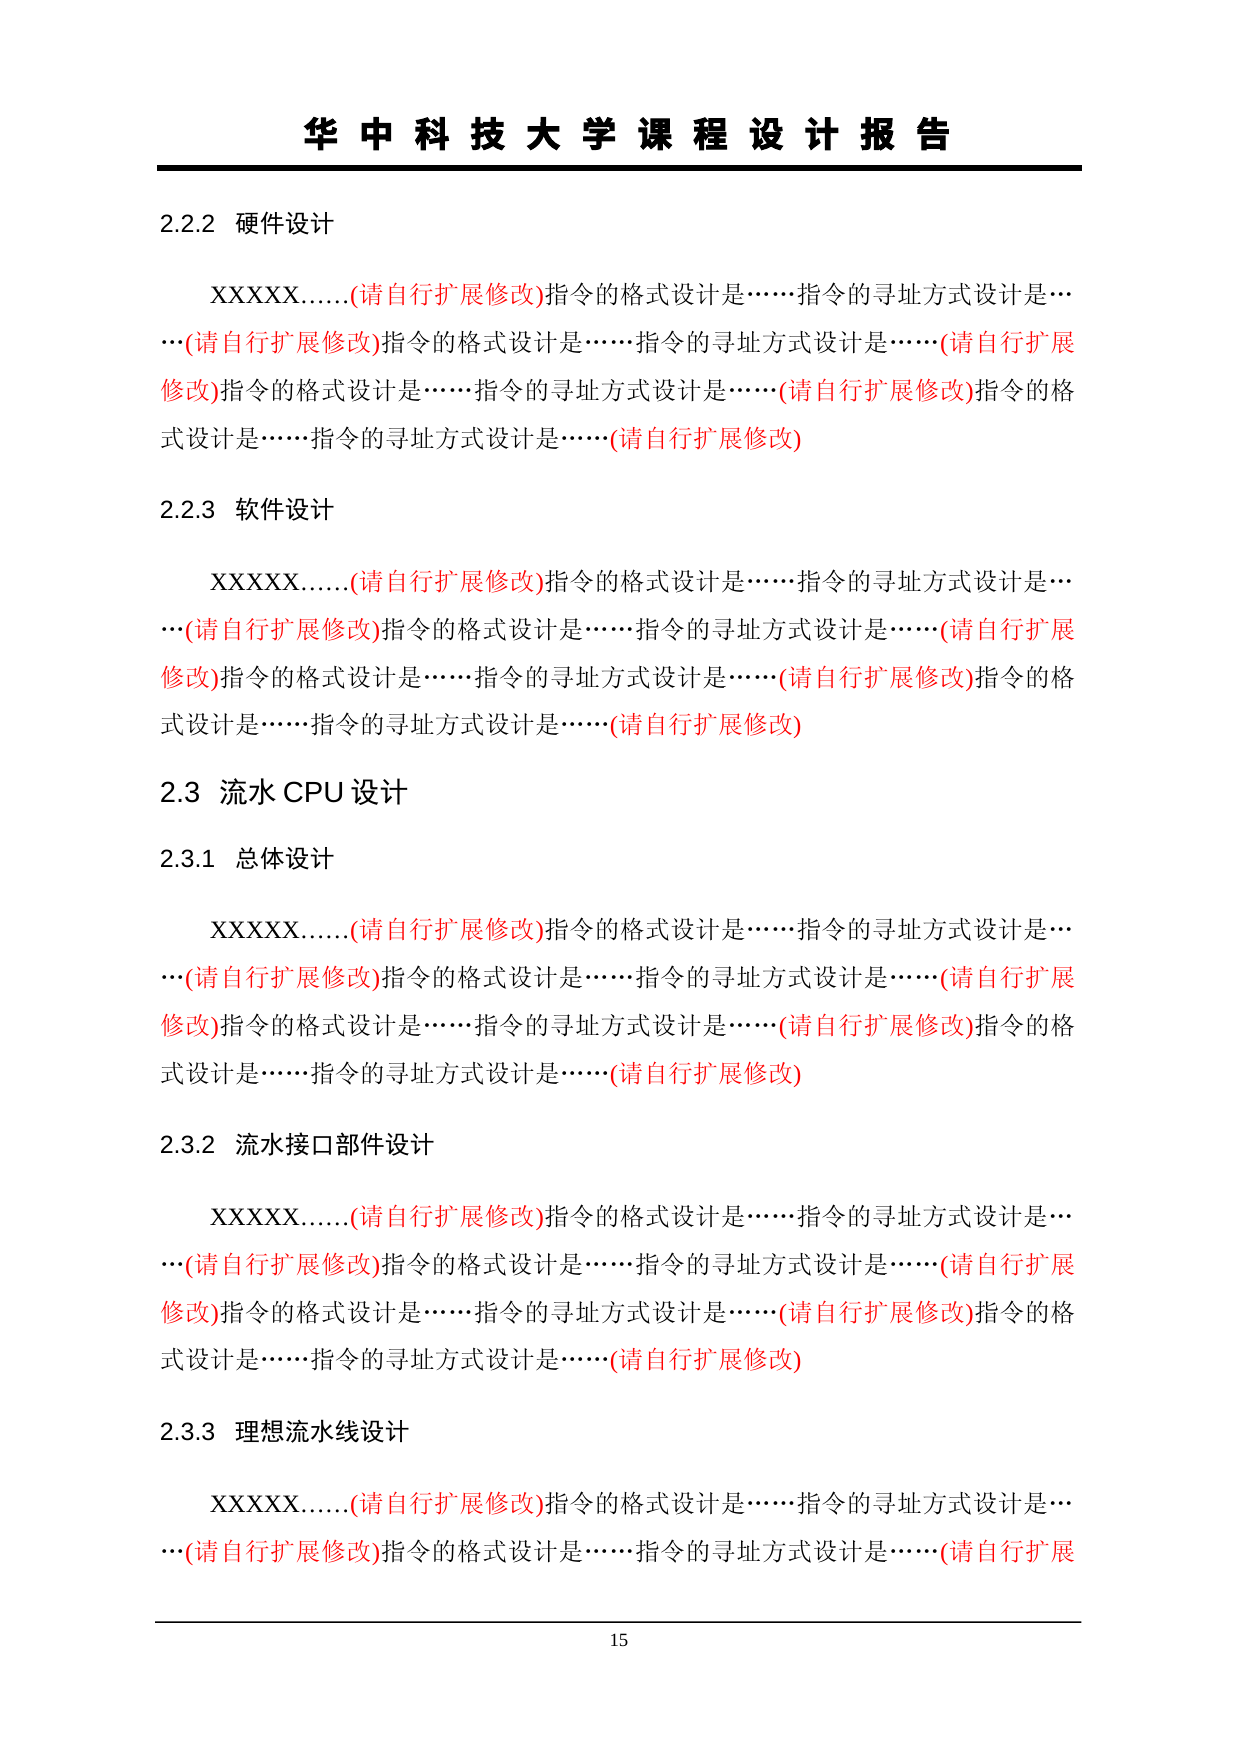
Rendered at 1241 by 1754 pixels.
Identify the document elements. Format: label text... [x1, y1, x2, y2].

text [159, 1192, 1075, 1383]
subtitle 软件设计 [159, 485, 1078, 533]
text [159, 1479, 1075, 1574]
subtitle 总体设计 [159, 833, 1078, 881]
subtitle 流水CPU设计 [159, 773, 1053, 808]
text XXXXX……(请自行扩展修改)指令的格式设计是……指令的寻址方式设计是……(请自行扩展修改)指令的格式设计是……指令的寻址方式设计是……(请自行扩展修改)指令的格式设计是……指令的寻址方式设计是……(请自行扩展修改)指令的格式设计是……指令的寻址方式设计是……(请自行扩展修改) [159, 905, 1075, 1096]
subtitle 流水接口部件设计 [159, 1120, 1078, 1168]
text XXXXX……(请自行扩展修改)指令的格式设计是……指令的寻址方式设计是……(请自行扩展修改)指令的格式设计是……指令的寻址方式设计是……(请自行扩展修改)指令的格式设计是……指令的寻址方式设计是……(请自行扩展修改)指令的格式设计是……指令的寻址方式设计是……(请自行扩展修改) [159, 557, 1075, 748]
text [159, 270, 1075, 461]
subtitle 理想流水线设计 [159, 1407, 1078, 1455]
subtitle 硬件设计 [159, 198, 1078, 246]
